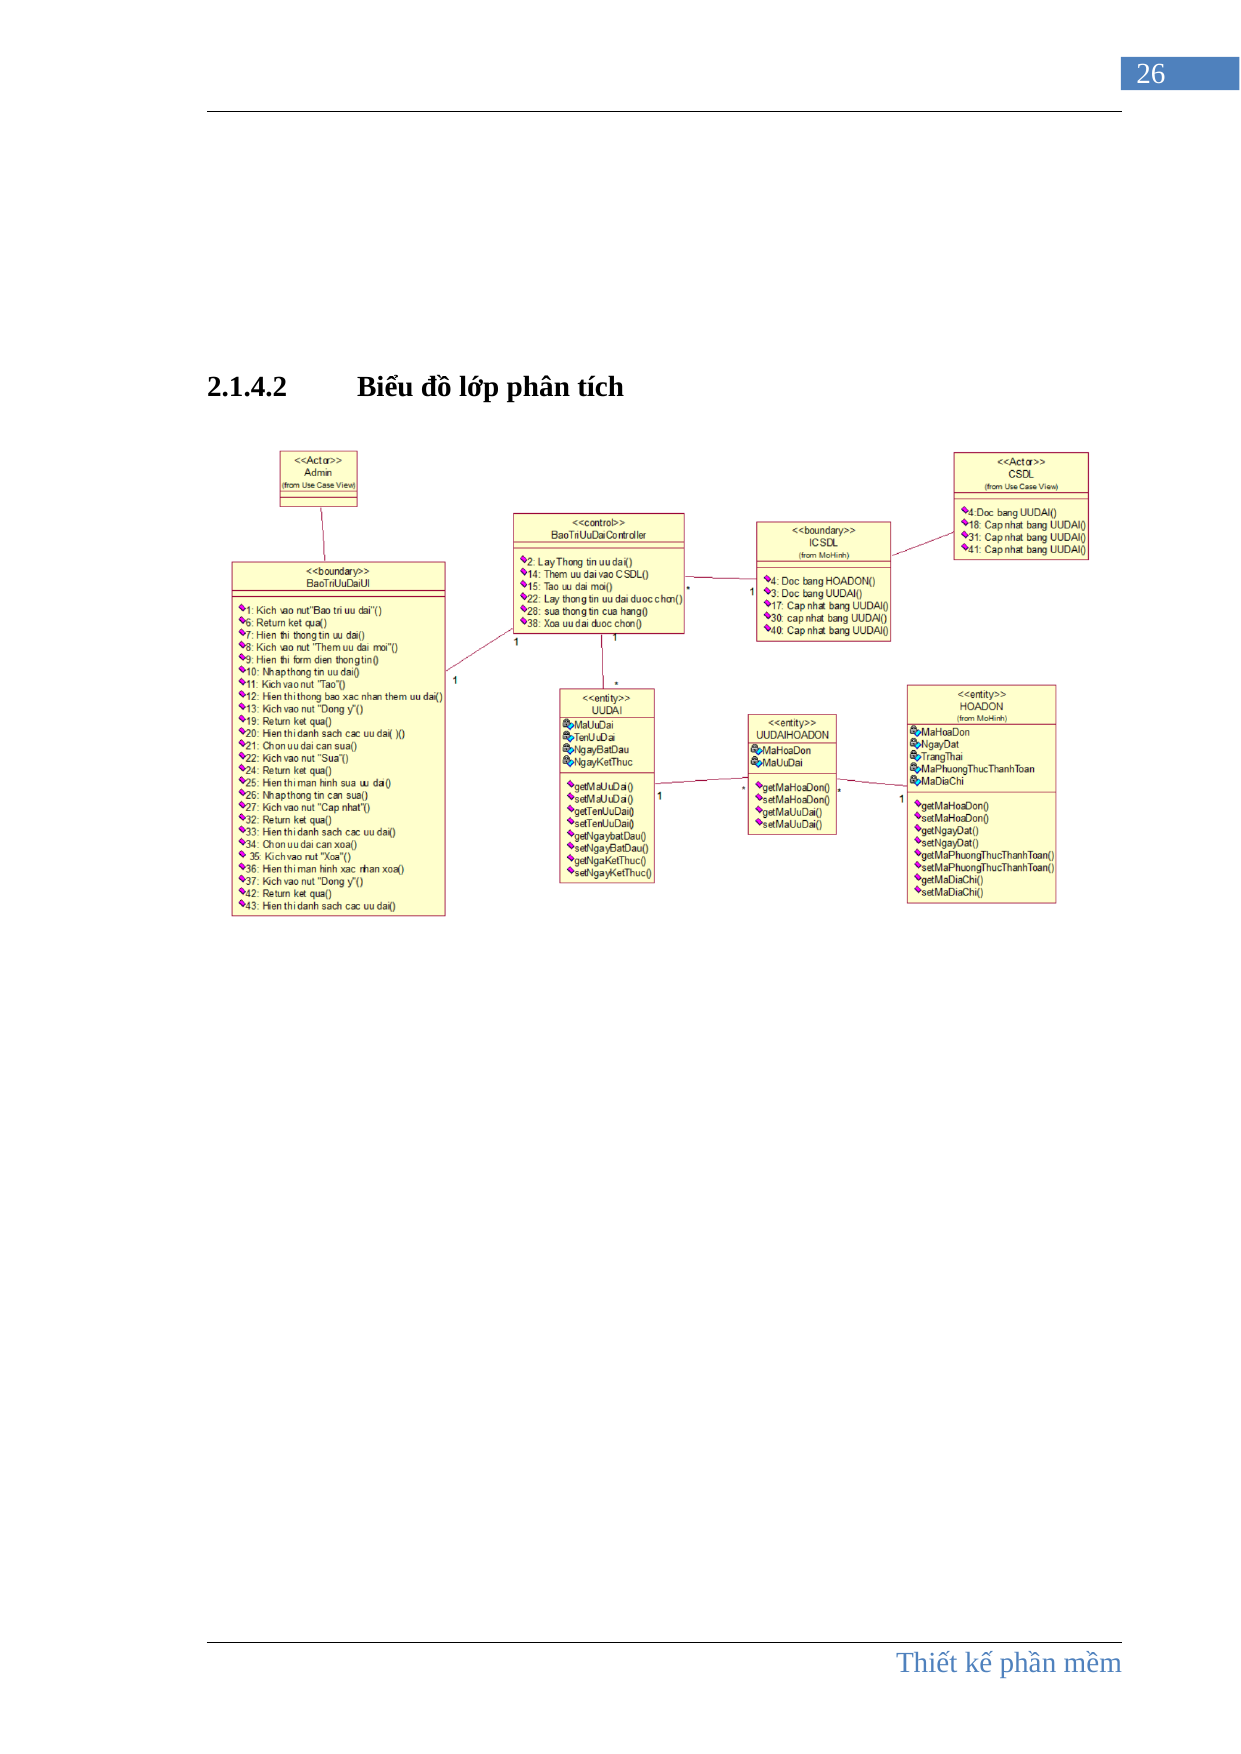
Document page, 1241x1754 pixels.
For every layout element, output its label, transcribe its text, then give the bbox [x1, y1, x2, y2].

subtitle Biểu đồ lớp phân tích [207, 369, 1122, 403]
picture [206, 431, 1123, 940]
